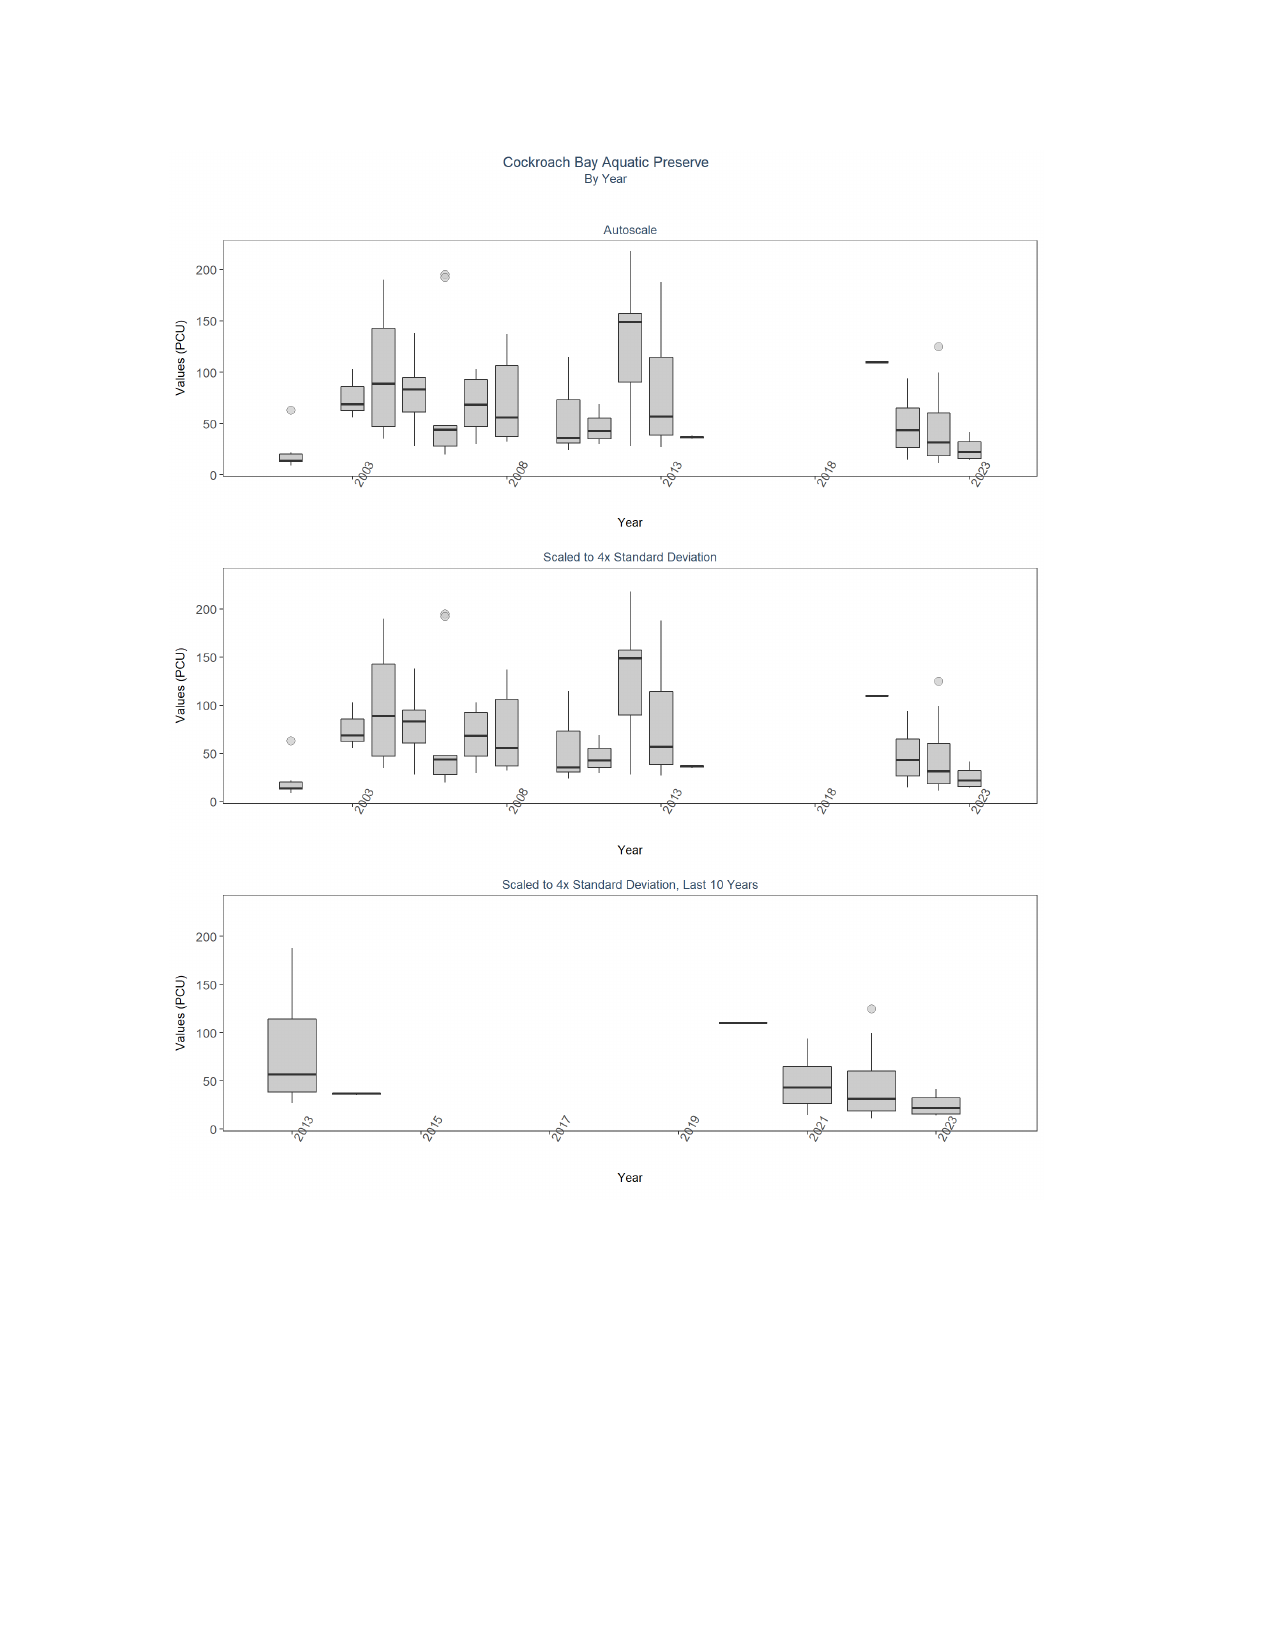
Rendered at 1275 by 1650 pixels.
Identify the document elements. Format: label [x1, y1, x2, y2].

picture [168, 150, 1044, 1200]
